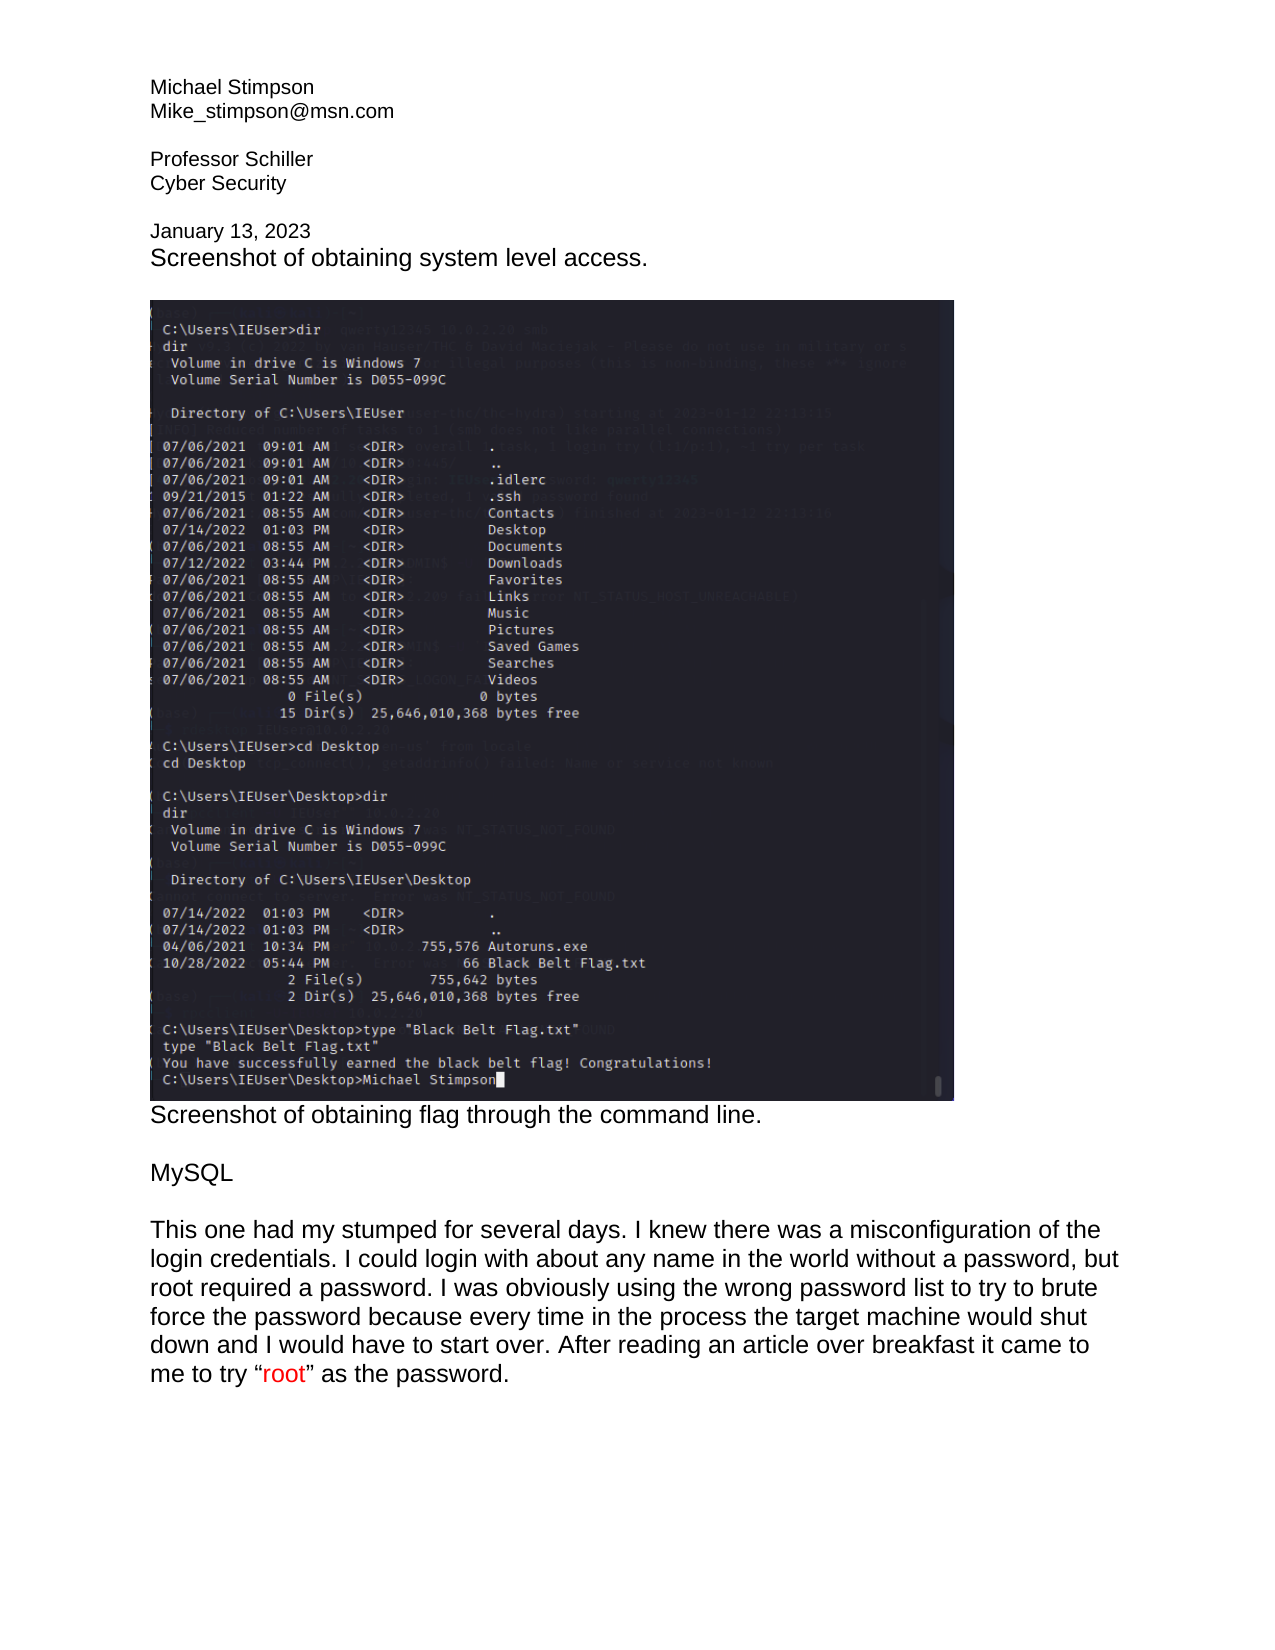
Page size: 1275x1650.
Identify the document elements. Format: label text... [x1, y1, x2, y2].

text Screenshot of obtaining flag through the command line. [150, 1100, 1125, 1129]
text This one had my stumped for several days. I knew there was a misconfiguration of the login credentials. I could login with about any name in the world without a password, but root required a password. I was obviously using the wrong password list to try to brute force the password because every time in the process the target machine would shut down and I would have to start over. After reading an article over breakfast it came to me to try “root” as the password. [150, 1215, 1125, 1388]
text Screenshot of obtaining system level access. [150, 243, 1125, 271]
picture [150, 300, 955, 1101]
text MySQL [150, 1158, 1125, 1186]
